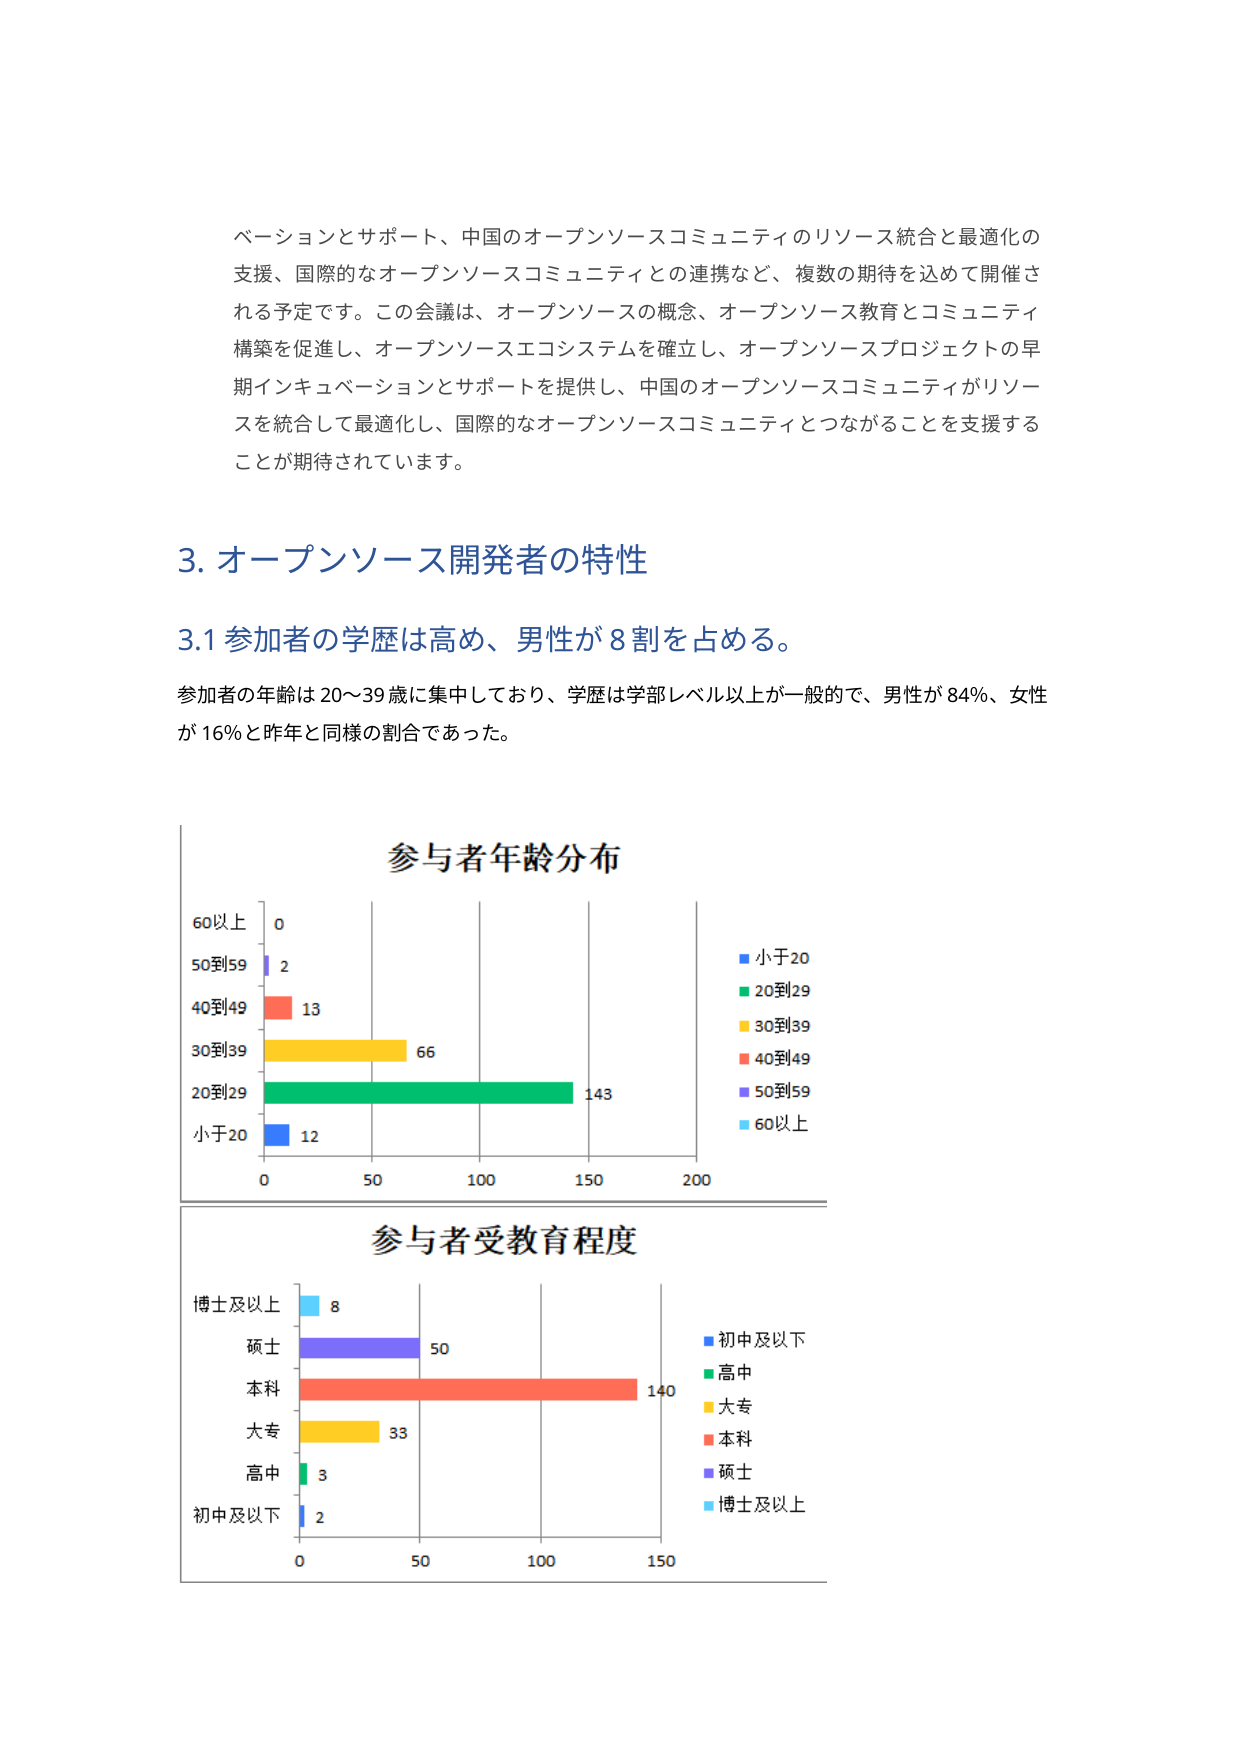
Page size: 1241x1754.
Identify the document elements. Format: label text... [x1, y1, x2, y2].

subtitle オープンソース開発者の特性 [177, 521, 1063, 596]
text 参加者の年齢は20～39歳に集中しており、学歴は学部レベル以上が一般的で、男性が84％、女性が16％と昨年と同様の割合であった。 [177, 675, 1063, 750]
subtitle 3.1参加者の学歴は高め、男性が8割を占める。 [177, 600, 1063, 675]
picture [179, 825, 827, 1583]
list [199, 217, 1043, 479]
